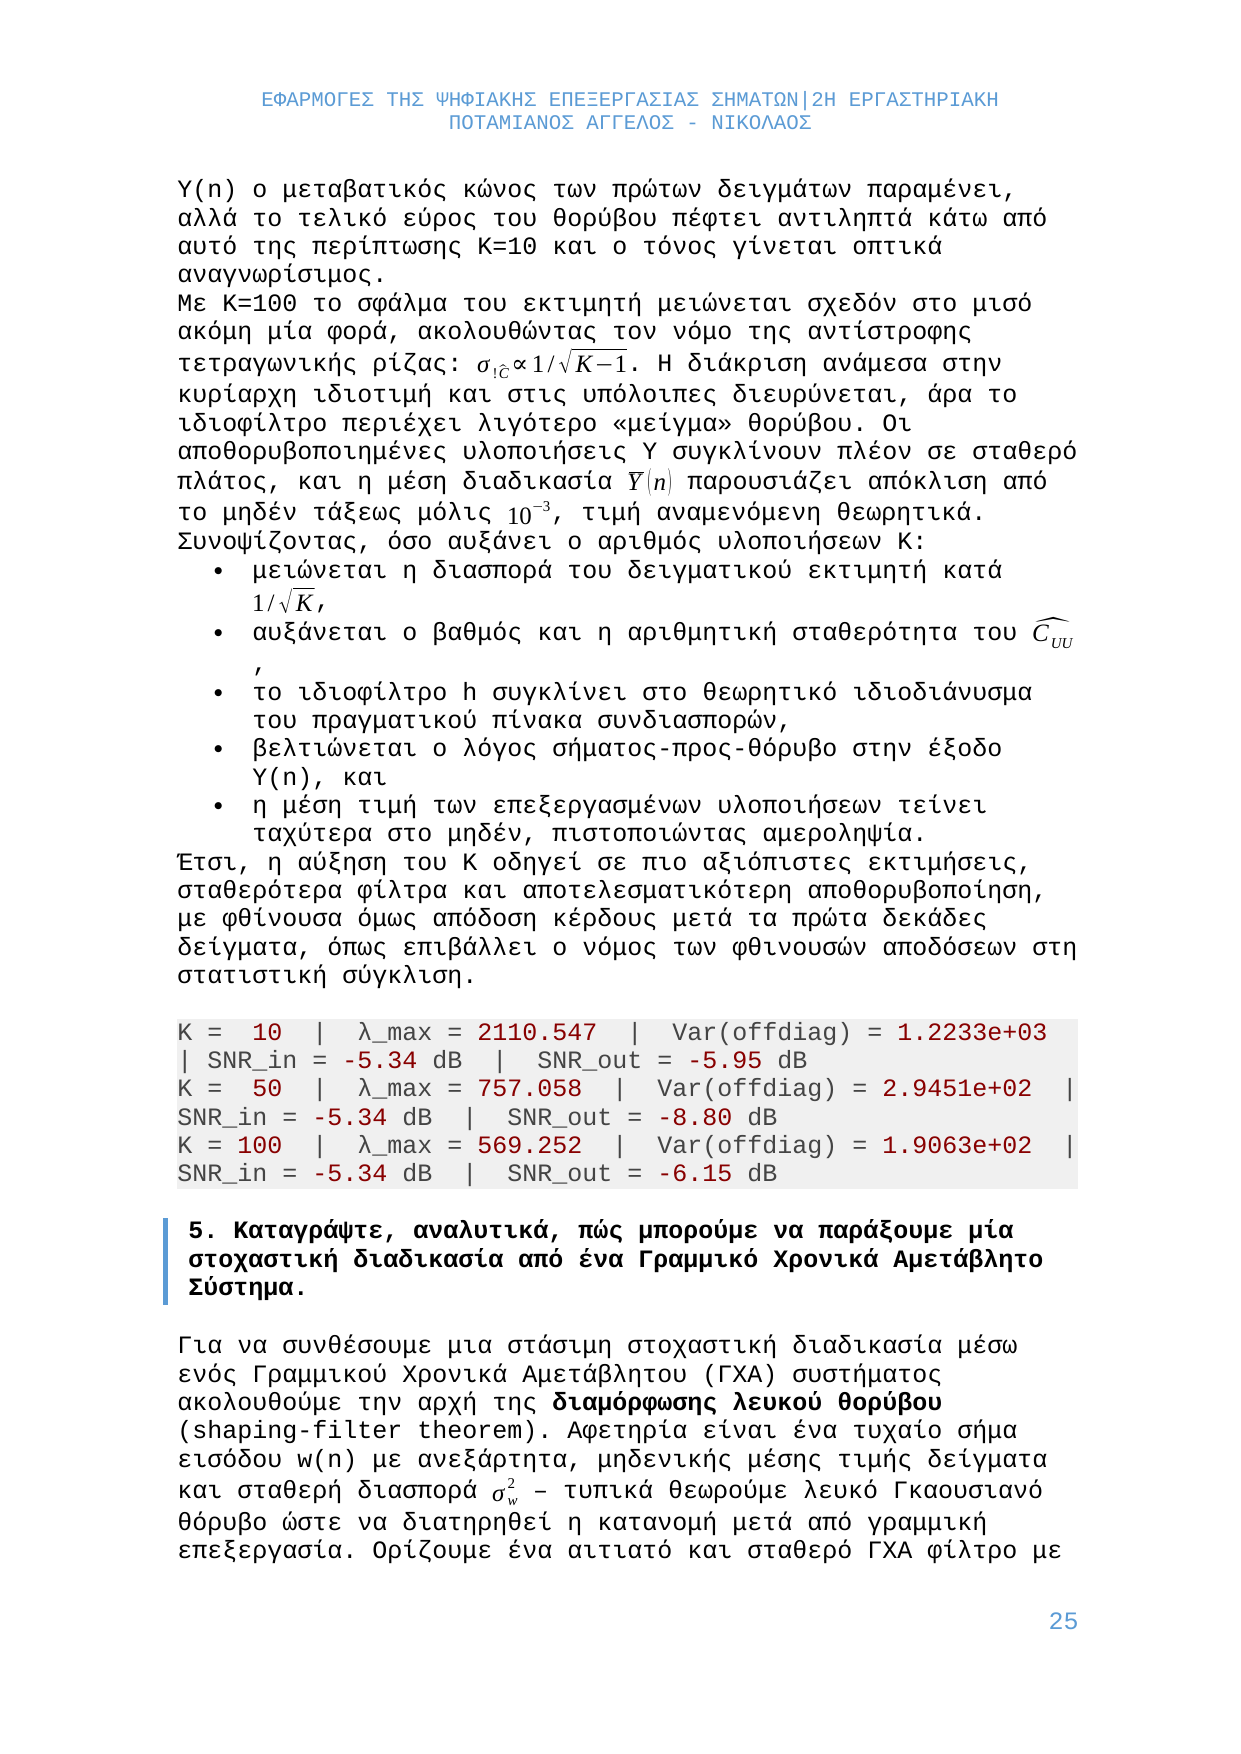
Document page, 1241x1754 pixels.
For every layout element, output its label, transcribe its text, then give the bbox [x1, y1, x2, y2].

list μειώνεται η διασπορά του δειγματικού εκτιμητή κατά , [214, 557, 1078, 617]
text K = 10 | λ_max = 2110.547 | Var(offdiag) = 1.2233e+03 | SNR_in = -5.34 dB | SNR_out = -5.95 dB K = 50 | λ_max = 757.058 | Var(offdiag) = 2.9451e+02 | SNR_in = -5.34 dB | SNR_out = -8.80 dB K = 100 | λ_max = 569.252 | Var(offdiag) = 1.9063e+02 | SNR_in = -5.34 dB | SNR_out = -6.15 dB [177, 1019, 1078, 1189]
list η μέση τιμή των επεξεργασμένων υλοποιήσεων τείνει ταχύτερα στο μηδέν, πιστοποιώντας αμεροληψία. [214, 793, 1078, 849]
text Με K=100 το σφάλμα του εκτιμητή μειώνεται σχεδόν στο μισό ακόμη μία φορά, ακολουθώντας τον νόμο της αντίστροφης τετραγωνικής ρίζας: . Η διάκριση ανάμεσα στην κυρίαρχη ιδιοτιμή και στις υπόλοιπες διευρύνεται, άρα το ιδιοφίλτρο περιέχει λιγότερο «μείγμα» θορύβου. Οι αποθορυβοποιημένες υλοποιήσεις Y συγκλίνουν πλέον σε σταθερό πλάτος, και η μέση διαδικασία παρουσιάζει απόκλιση από το μηδέν τάξεως μόλις , τιμή αναμενόμενη θεωρητικά. [177, 290, 1078, 529]
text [177, 177, 1078, 290]
list αυξάνεται ο βαθμός και η αριθμητική σταθερότητα του , [214, 617, 1078, 679]
text Έτσι, η αύξηση του K οδηγεί σε πιο αξιόπιστες εκτιμήσεις, σταθερότερα φίλτρα και αποτελεσματικότερη αποθορυβοποίηση, με φθίνουσα όμως απόδοση κέρδους μετά τα πρώτα δεκάδες δείγματα, όπως επιβάλλει ο νόμος των φθινουσών αποδόσεων στη στατιστική σύγκλιση. [177, 849, 1078, 991]
list βελτιώνεται ο λόγος σήματος-προς-θόρυβο στην έξοδο Y(n), και [214, 736, 1078, 793]
table_header 5. Καταγράψτε, αναλυτικά, πώς µπορούµε να παράξουµε µία στοχαστική διαδικασία από ένα Γραµµικό Χρονικά Αµετάβλητο Σύστηµα. [168, 1218, 1096, 1304]
list το ιδιοφίλτρο h συγκλίνει στο θεωρητικό ιδιοδιάνυσμα του πραγματικού πίνακα συνδιασπορών, [214, 679, 1078, 736]
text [177, 1333, 1078, 1566]
text Συνοψίζοντας, όσο αυξάνει ο αριθμός υλοποιήσεων K: [177, 529, 1078, 557]
